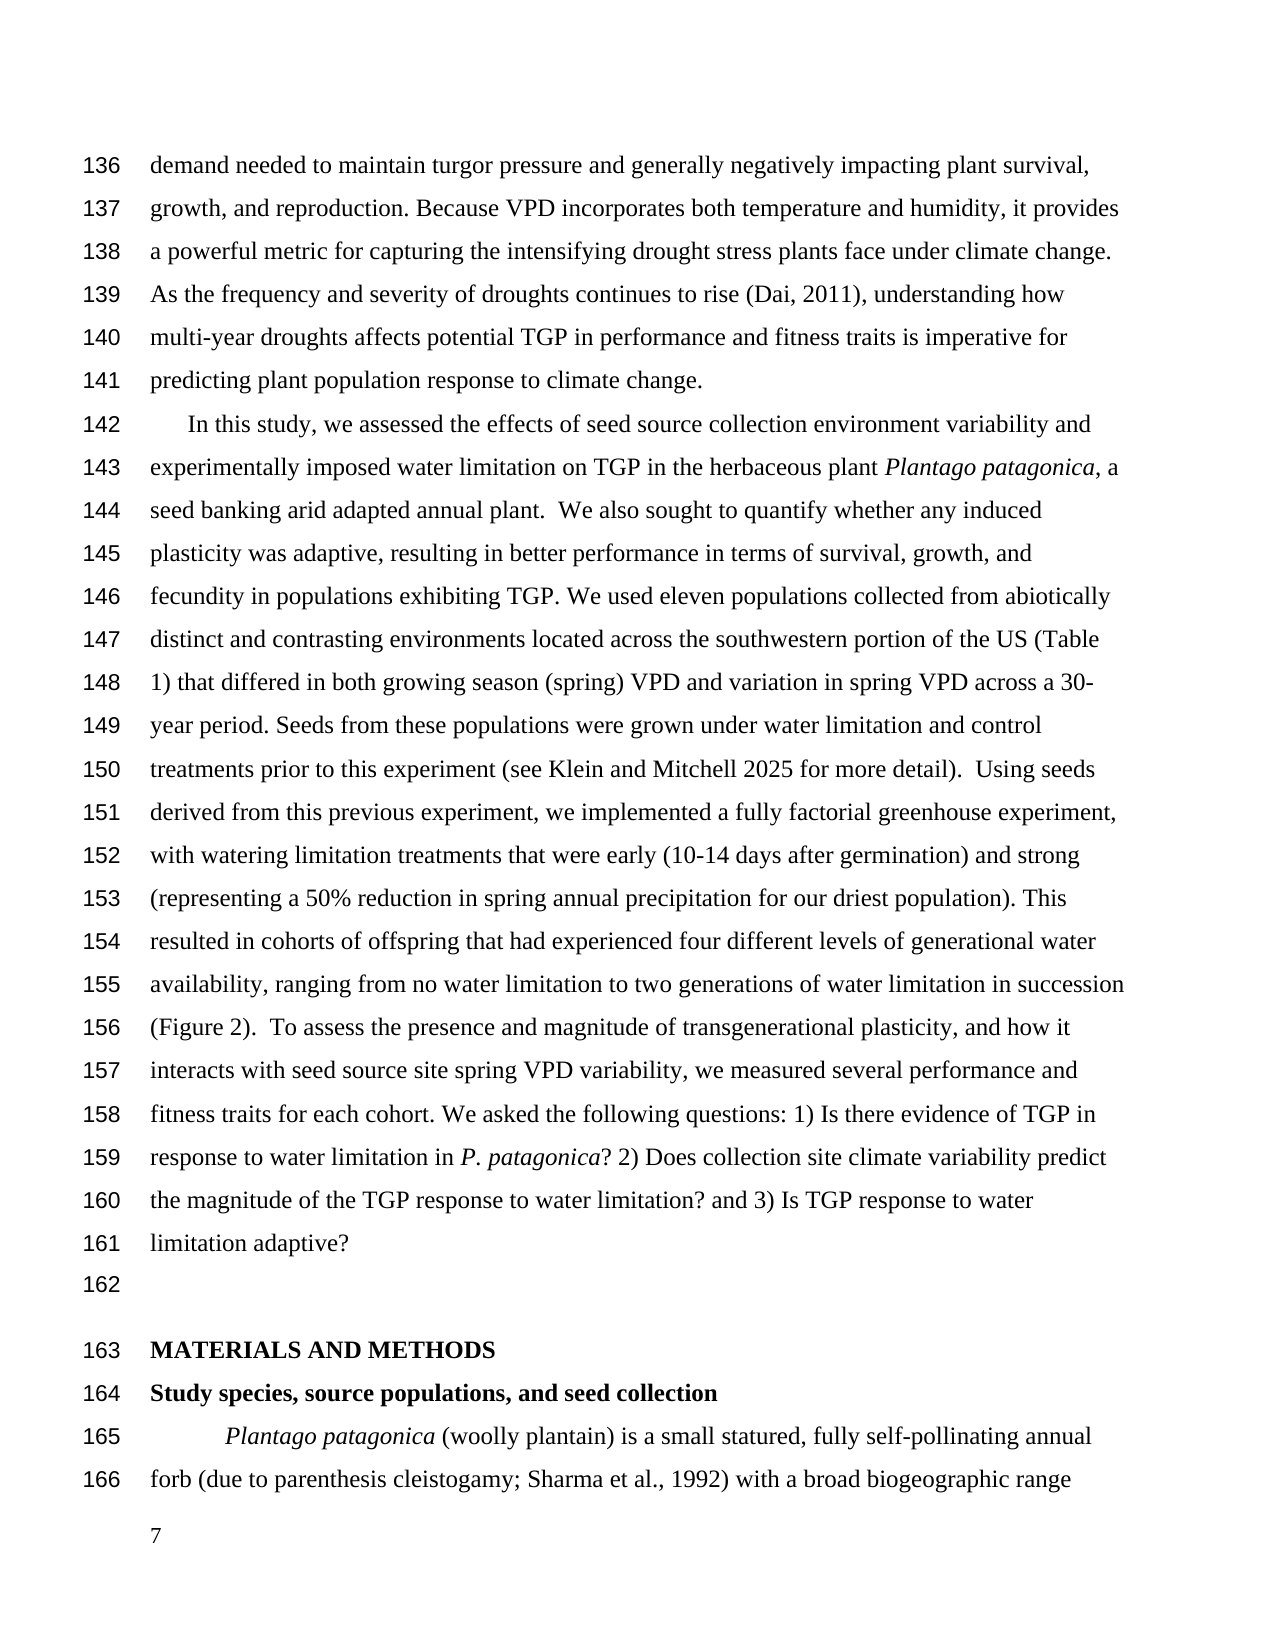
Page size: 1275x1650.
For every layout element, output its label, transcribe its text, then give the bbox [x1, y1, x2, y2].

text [150, 150, 1125, 394]
subtitle MATERIALS AND METHODS [150, 1335, 1125, 1364]
text Study species, source populations, and seed collection [150, 1378, 1125, 1407]
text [150, 1421, 1125, 1493]
text In this study, we assessed the effects of seed source collection environment variability and experimentally imposed water limitation on TGP in the herbaceous plant Plantago patagonica, a seed banking arid adapted annual plant. We also sought to quantify whether any induced plasticity was adaptive, resulting in better performance in terms of survival, growth, and fecundity in populations exhibiting TGP. We used eleven populations collected from abiotically distinct and contrasting environments located across the southwestern portion of the US (Table 1) that differed in both growing season (spring) VPD and variation in spring VPD across a 30-year period. Seeds from these populations were grown under water limitation and control treatments prior to this experiment (see Klein and Mitchell 2025 for more detail). Using seeds derived from this previous experiment, we implemented a fully factorial greenhouse experiment, with watering limitation treatments that were early (10-14 days after germination) and strong (representing a 50% reduction in spring annual precipitation for our driest population). This resulted in cohorts of offspring that had experienced four different levels of generational water availability, ranging from no water limitation to two generations of water limitation in succession (Figure 2). To assess the presence and magnitude of transgenerational plasticity, and how it interacts with seed source site spring VPD variability, we measured several performance and fitness traits for each cohort. We asked the following questions: 1) Is there evidence of TGP in response to water limitation in P. patagonica? 2) Does collection site climate variability predict the magnitude of the TGP response to water limitation? and 3) Is TGP response to water limitation adaptive? [150, 409, 1125, 1257]
